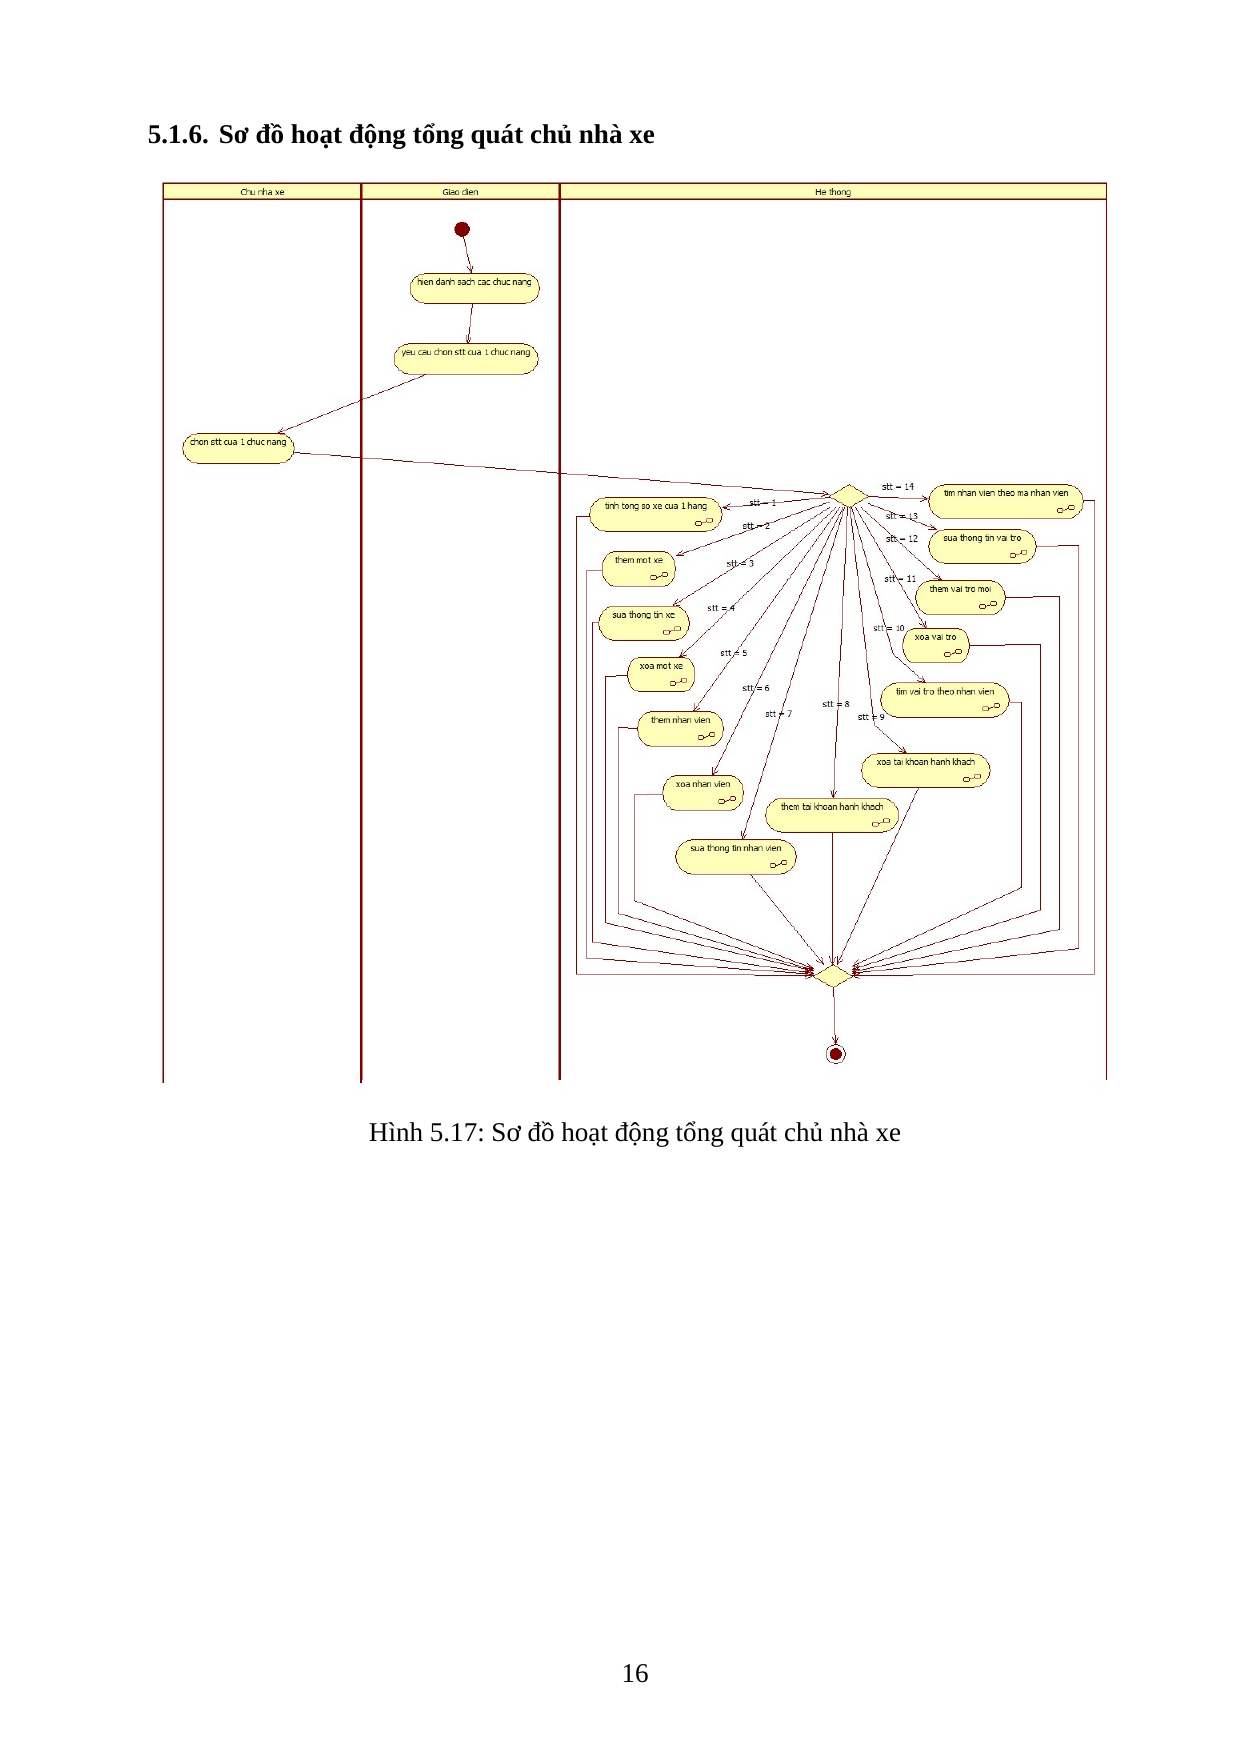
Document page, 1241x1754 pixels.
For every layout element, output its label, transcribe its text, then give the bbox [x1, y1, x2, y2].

subtitle Sơ đồ hoạt động tổng quát chủ nhà xe [148, 118, 1122, 149]
picture [147, 167, 1123, 1098]
